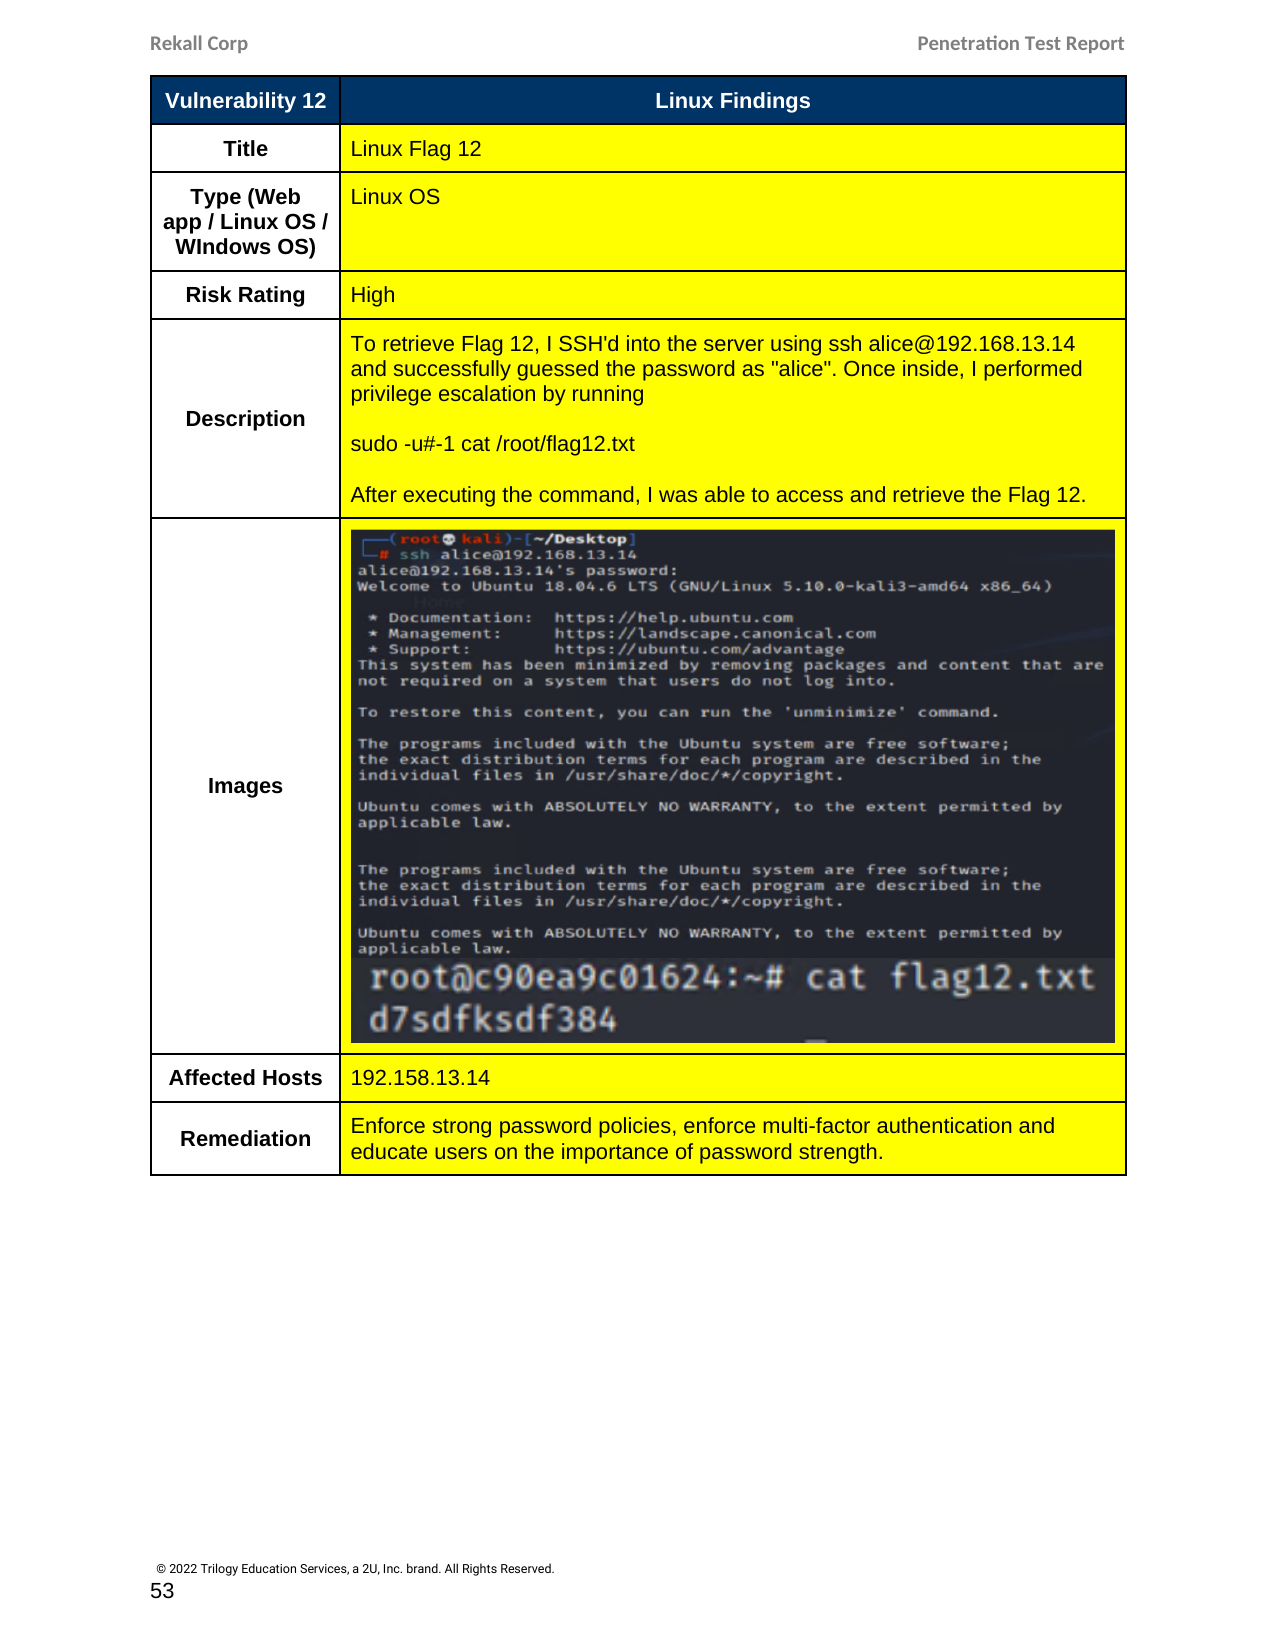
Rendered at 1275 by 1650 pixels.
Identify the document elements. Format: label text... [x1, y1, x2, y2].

picture [351, 529, 1115, 1043]
table_cell Remediation [152, 1103, 339, 1174]
table_header Vulnerability 12 [152, 77, 339, 123]
table_cell Risk Rating [152, 272, 339, 318]
table_cell Description [152, 320, 339, 517]
table_cell Linux OS [341, 173, 1125, 270]
table_header Linux Findings [341, 77, 1125, 123]
table_cell [341, 519, 1125, 1053]
table_cell Linux Flag 12 [341, 125, 1125, 171]
table_cell Images [152, 519, 339, 1053]
table_cell Affected Hosts [152, 1055, 339, 1101]
table_cell Title [152, 125, 339, 171]
table_cell To retrieve Flag 12, I SSH'd into the server using ssh alice@192.168.13.14 and successfully guessed the password as "alice". Once inside, I performed privilege escalation by running sudo -u#-1 cat /root/flag12.txt After executing the command, I was able to access and retrieve the Flag 12. [341, 320, 1125, 517]
table_cell Enforce strong password policies, enforce multi-factor authentication and educate users on the importance of password strength. [341, 1103, 1125, 1174]
table_cell Type (Web app / Linux OS / WIndows OS) [152, 173, 339, 270]
table_cell 192.158.13.14 [341, 1055, 1125, 1101]
table_cell High [341, 272, 1125, 318]
